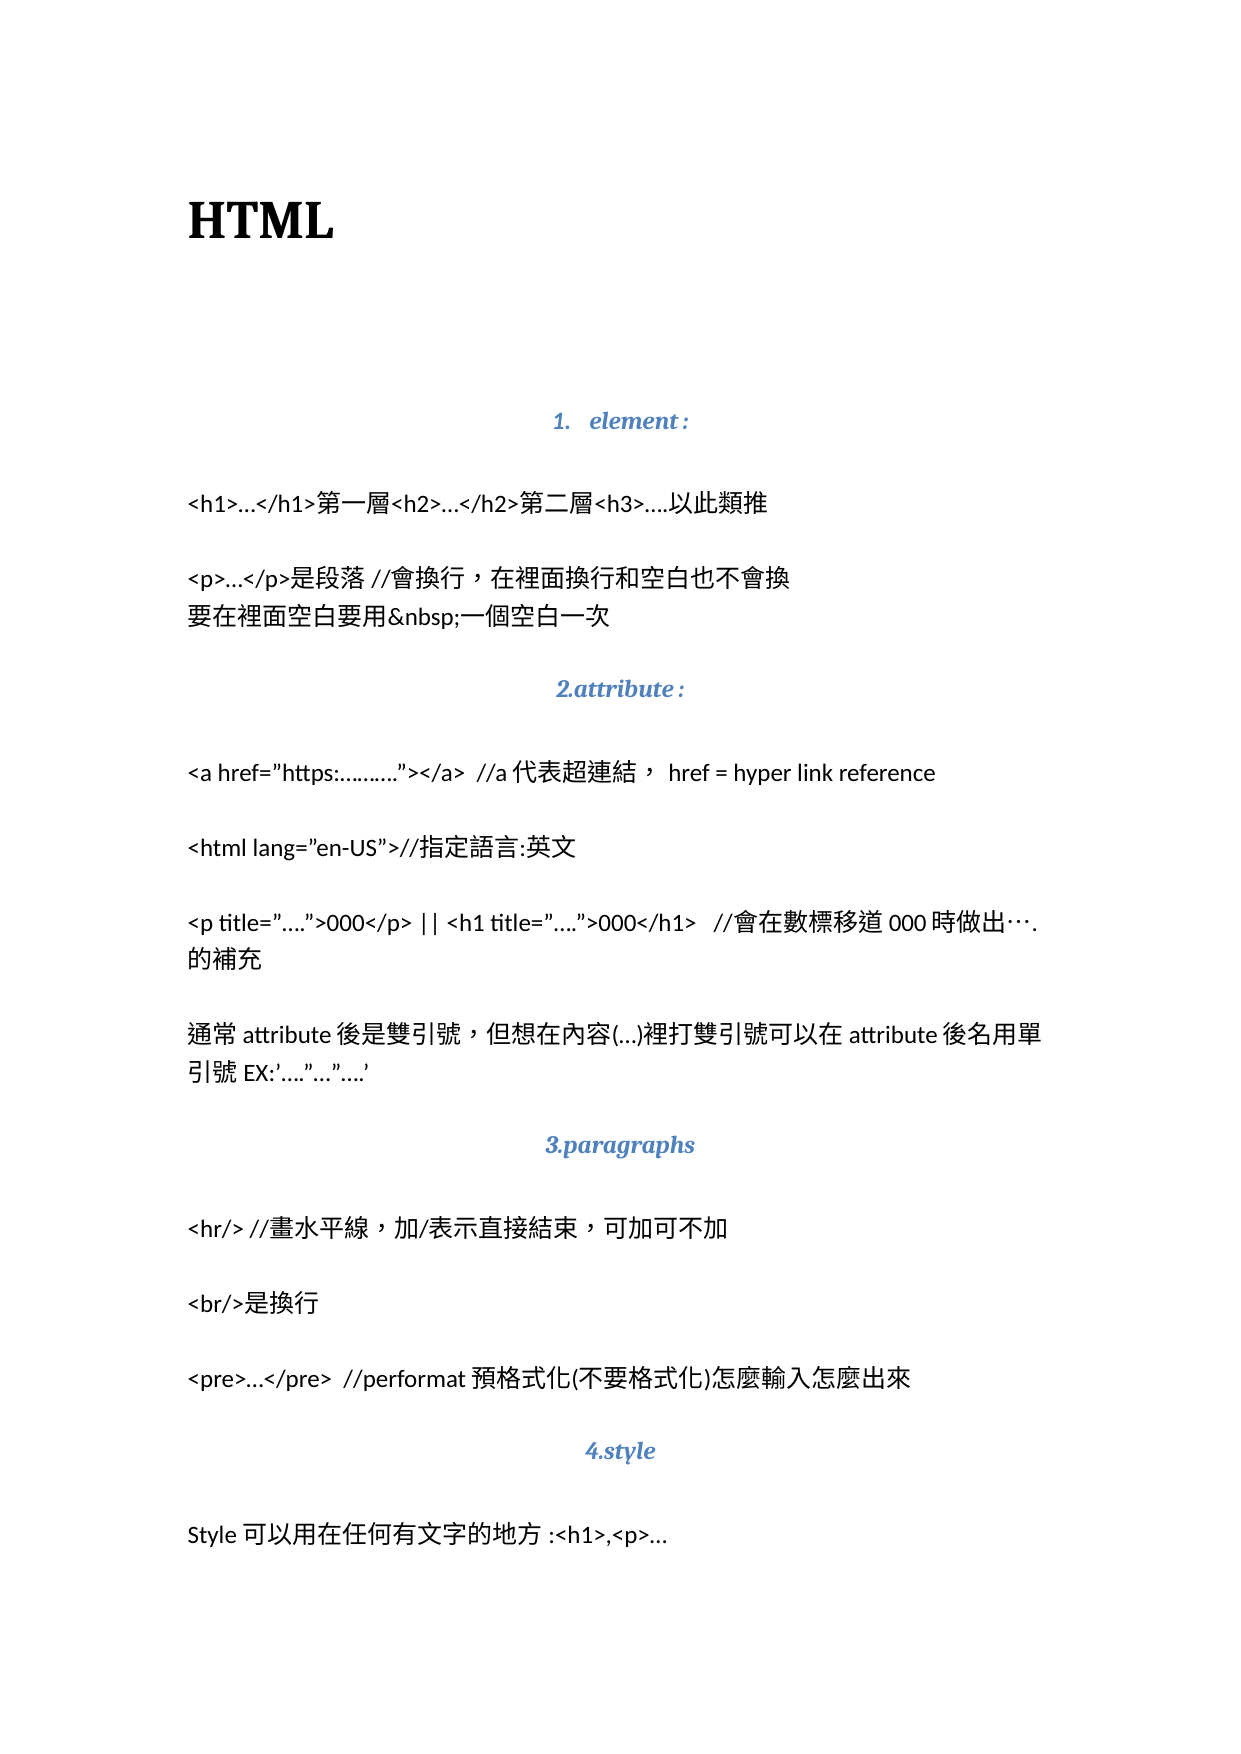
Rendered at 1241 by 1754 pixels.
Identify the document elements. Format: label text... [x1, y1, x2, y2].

text 通常attribute後是雙引號，但想在內容(…)裡打雙引號可以在attribute後名用單引號 EX:’….”…”….’ [187, 1014, 1053, 1089]
subtitle 3.paragraphs [187, 1127, 1053, 1164]
text Style 可以用在任何有文字的地方 :<h1>,<p>… [187, 1514, 1053, 1552]
text <html lang=”en-US”>//指定語言:英文 [187, 827, 1053, 864]
text <pre>…</pre> //performat預格式化(不要格式化)怎麼輸入怎麼出來 [187, 1358, 1053, 1395]
text <p title=”….”>000</p> || <h1 title=”….”>000</h1> //會在數標移道000時做出….的補充 [187, 902, 1053, 977]
text <br/>是換行 [187, 1283, 1053, 1320]
subtitle 4.style [187, 1433, 1053, 1470]
text <h1>…</h1>第一層<h2>…</h2>第二層<h3>….以此類推 [187, 483, 1053, 520]
text <hr/> //畫水平線，加/表示直接結束，可加可不加 [187, 1208, 1053, 1245]
subtitle element : [187, 402, 1053, 439]
subtitle HTML [187, 183, 1053, 258]
text <a href=”https:……….”></a> //a代表超連結， href = hyper link reference [187, 752, 1053, 789]
text 要在裡面空白要用&nbsp;一個空白一次 [187, 595, 1053, 633]
text <p>…</p>是段落 //會換行，在裡面換行和空白也不會換 [187, 558, 1053, 595]
subtitle 2.attribute : [187, 670, 1053, 708]
